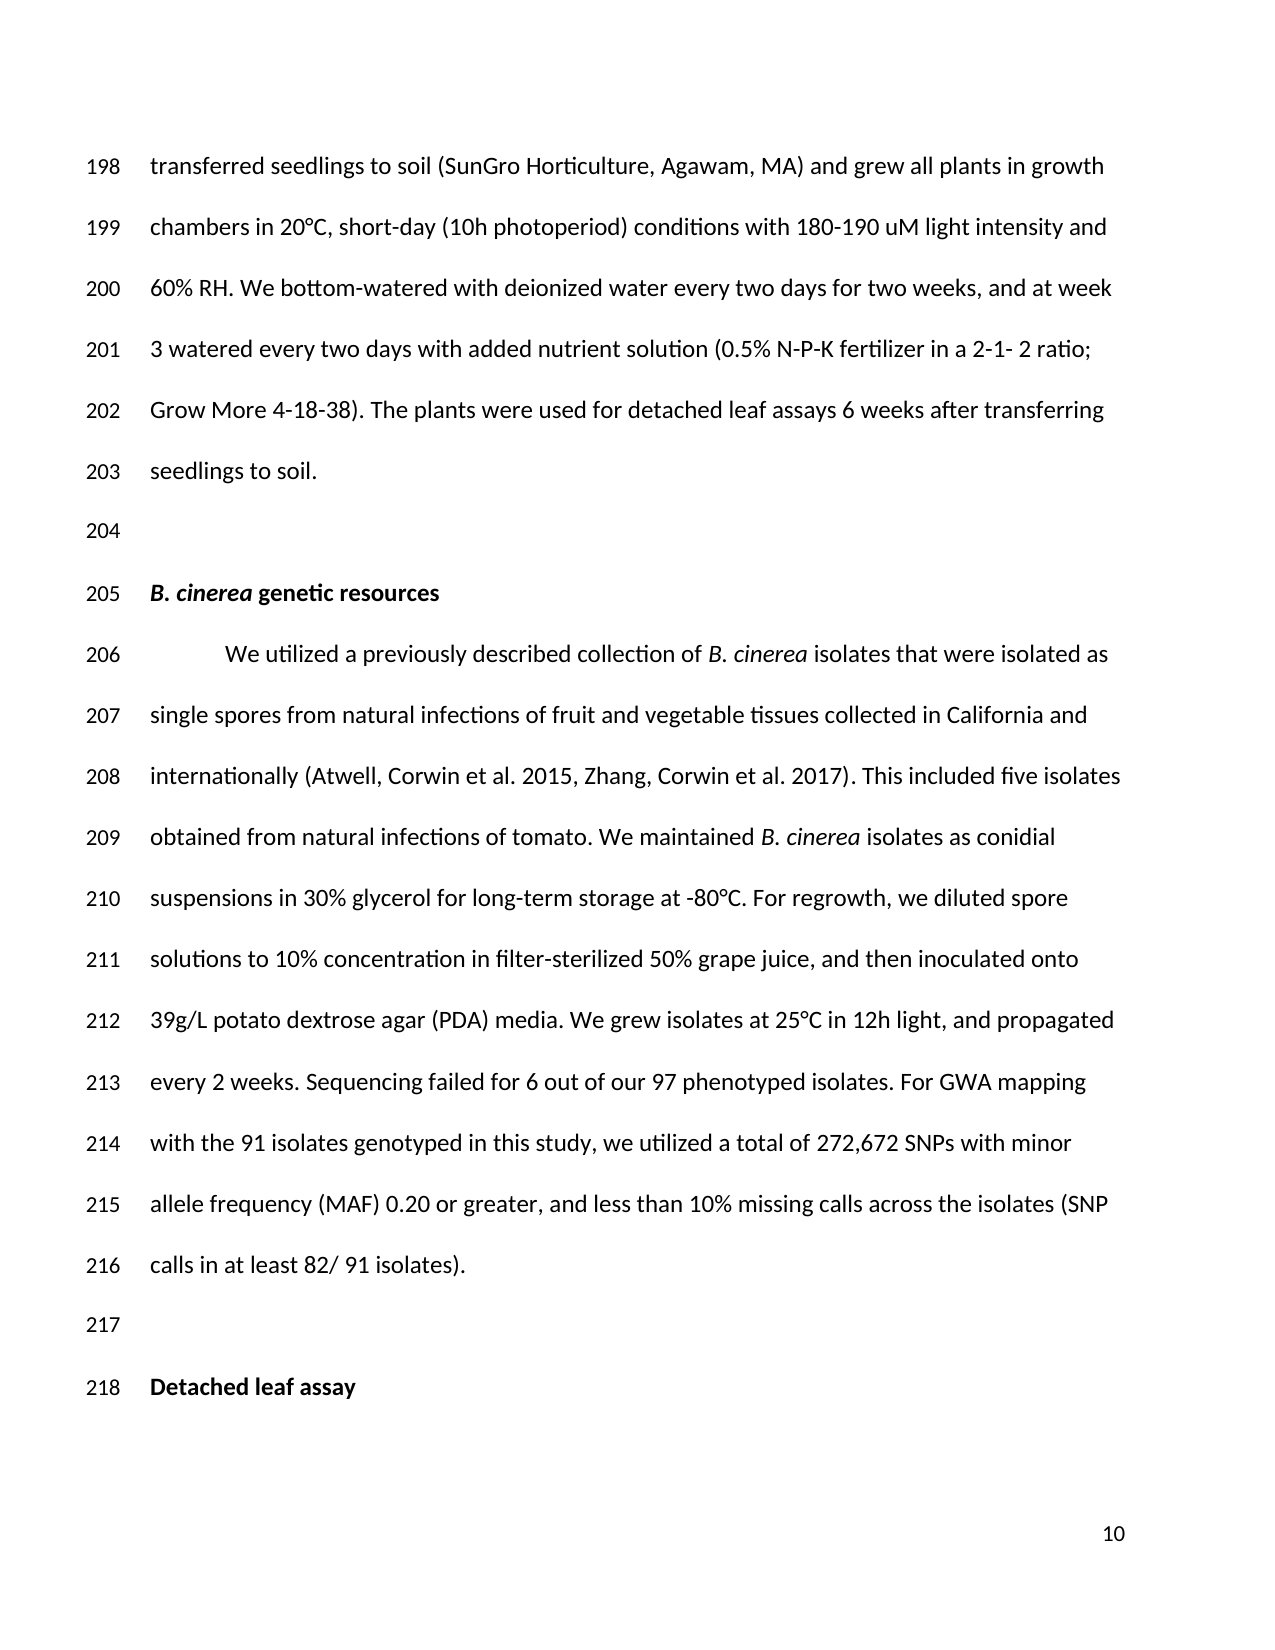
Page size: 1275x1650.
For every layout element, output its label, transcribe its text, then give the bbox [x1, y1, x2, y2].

text We utilized a previously described collection of B. cinerea isolates that were isolated as single spores from natural infections of fruit and vegetable tissues collected in California and internationally (Atwell, Corwin et al. 2015, Zhang, Corwin et al. 2017). This included five isolates obtained from natural infections of tomato. We maintained B. cinerea isolates as conidial suspensions in 30% glycerol for long-term storage at -80°C. For regrowth, we diluted spore solutions to 10% concentration in filter-sterilized 50% grape juice, and then inoculated onto 39g/L potato dextrose agar (PDA) media. We grew isolates at 25°C in 12h light, and propagated every 2 weeks. Sequencing failed for 6 out of our 97 phenotyped isolates. For GWA mapping with the 91 isolates genotyped in this study, we utilized a total of 272,672 SNPs with minor allele frequency (MAF) 0.20 or greater, and less than 10% missing calls across the isolates (SNP calls in at least 82/ 91 isolates). [150, 638, 1125, 1279]
text Detached leaf assay [150, 1371, 1125, 1401]
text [150, 150, 1125, 486]
text B. cinerea genetic resources [150, 577, 1125, 608]
